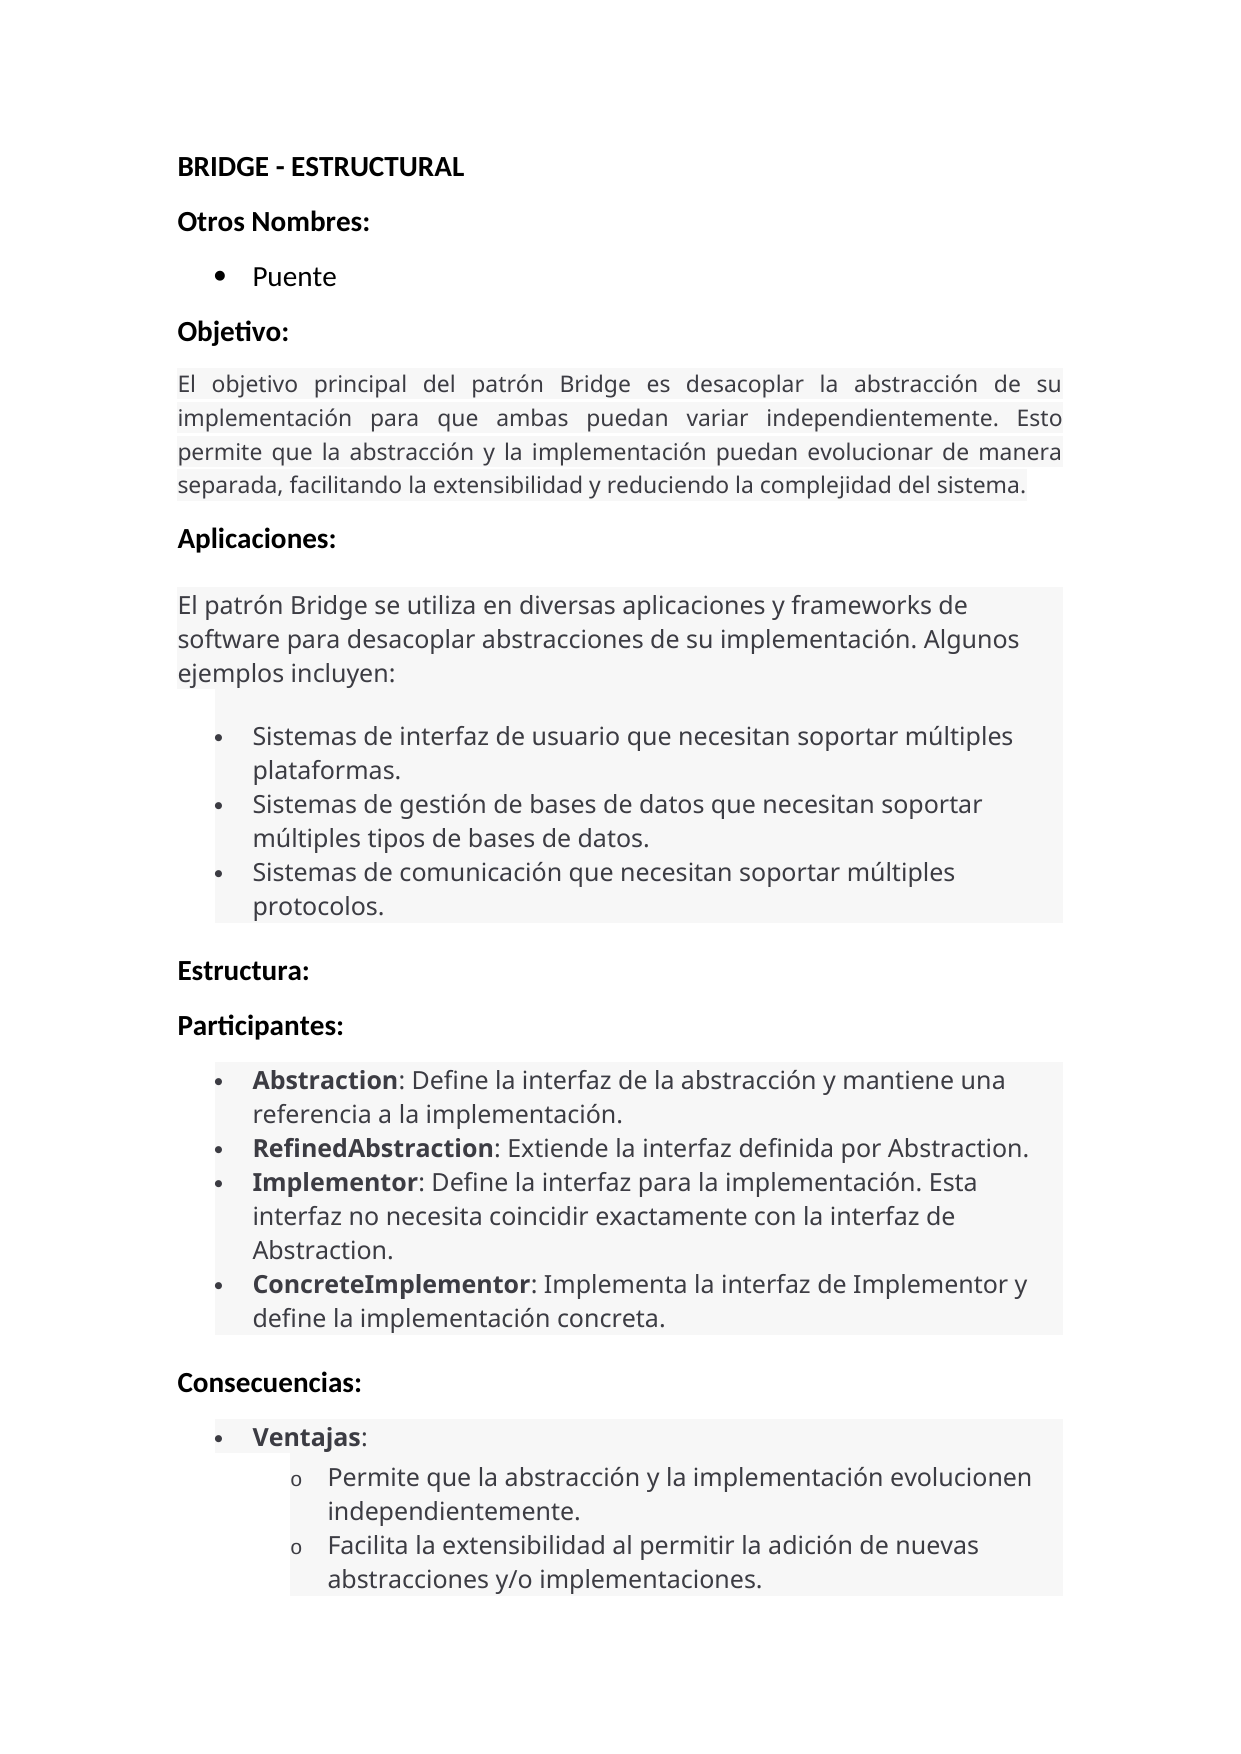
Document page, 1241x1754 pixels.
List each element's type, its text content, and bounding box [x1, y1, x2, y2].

text Consecuencias: [177, 1364, 1063, 1400]
list Sistemas de gestión de bases de datos que necesitan soportar múltiples tipos de bases de datos. [215, 787, 1063, 855]
list Puente [215, 258, 1063, 293]
list Sistemas de interfaz de usuario que necesitan soportar múltiples plataformas. [215, 719, 1063, 787]
text Otros Nombres: [177, 203, 1063, 238]
text Aplicaciones: [177, 520, 1063, 555]
list Abstraction: Define la interfaz de la abstracción y mantiene una referencia a la implementación. [215, 1062, 1063, 1131]
list ConcreteImplementor: Implementa la interfaz de Implementor y define la implementación concreta. [215, 1267, 1063, 1335]
text BRIDGE - ESTRUCTURAL [177, 148, 1063, 183]
text Objetivo: [177, 313, 1063, 348]
list Facilita la extensibilidad al permitir la adición de nuevas abstracciones y/o implementaciones. [290, 1528, 1063, 1596]
text Estructura: [177, 952, 1063, 988]
list Implementor: Define la interfaz para la implementación. Esta interfaz no necesita coincidir exactamente con la interfaz de Abstraction. [215, 1164, 1063, 1267]
list Sistemas de comunicación que necesitan soportar múltiples protocolos. [215, 855, 1063, 923]
list RefinedAbstraction: Extiende la interfaz definida por Abstraction. [215, 1131, 1063, 1164]
text El patrón Bridge se utiliza en diversas aplicaciones y frameworks de software para desacoplar abstracciones de su implementación. Algunos ejemplos incluyen: [177, 587, 1063, 689]
text Participantes: [177, 1007, 1063, 1043]
list Permite que la abstracción y la implementación evolucionen independientemente. [290, 1459, 1063, 1528]
list Ventajas: [215, 1419, 1063, 1453]
text El objetivo principal del patrón Bridge es desacoplar la abstracción de su implementación para que ambas puedan variar independientemente. Esto permite que la abstracción y la implementación puedan evolucionar de manera separada, facilitando la extensibilidad y reduciendo la complejidad del sistema. [177, 467, 1063, 501]
